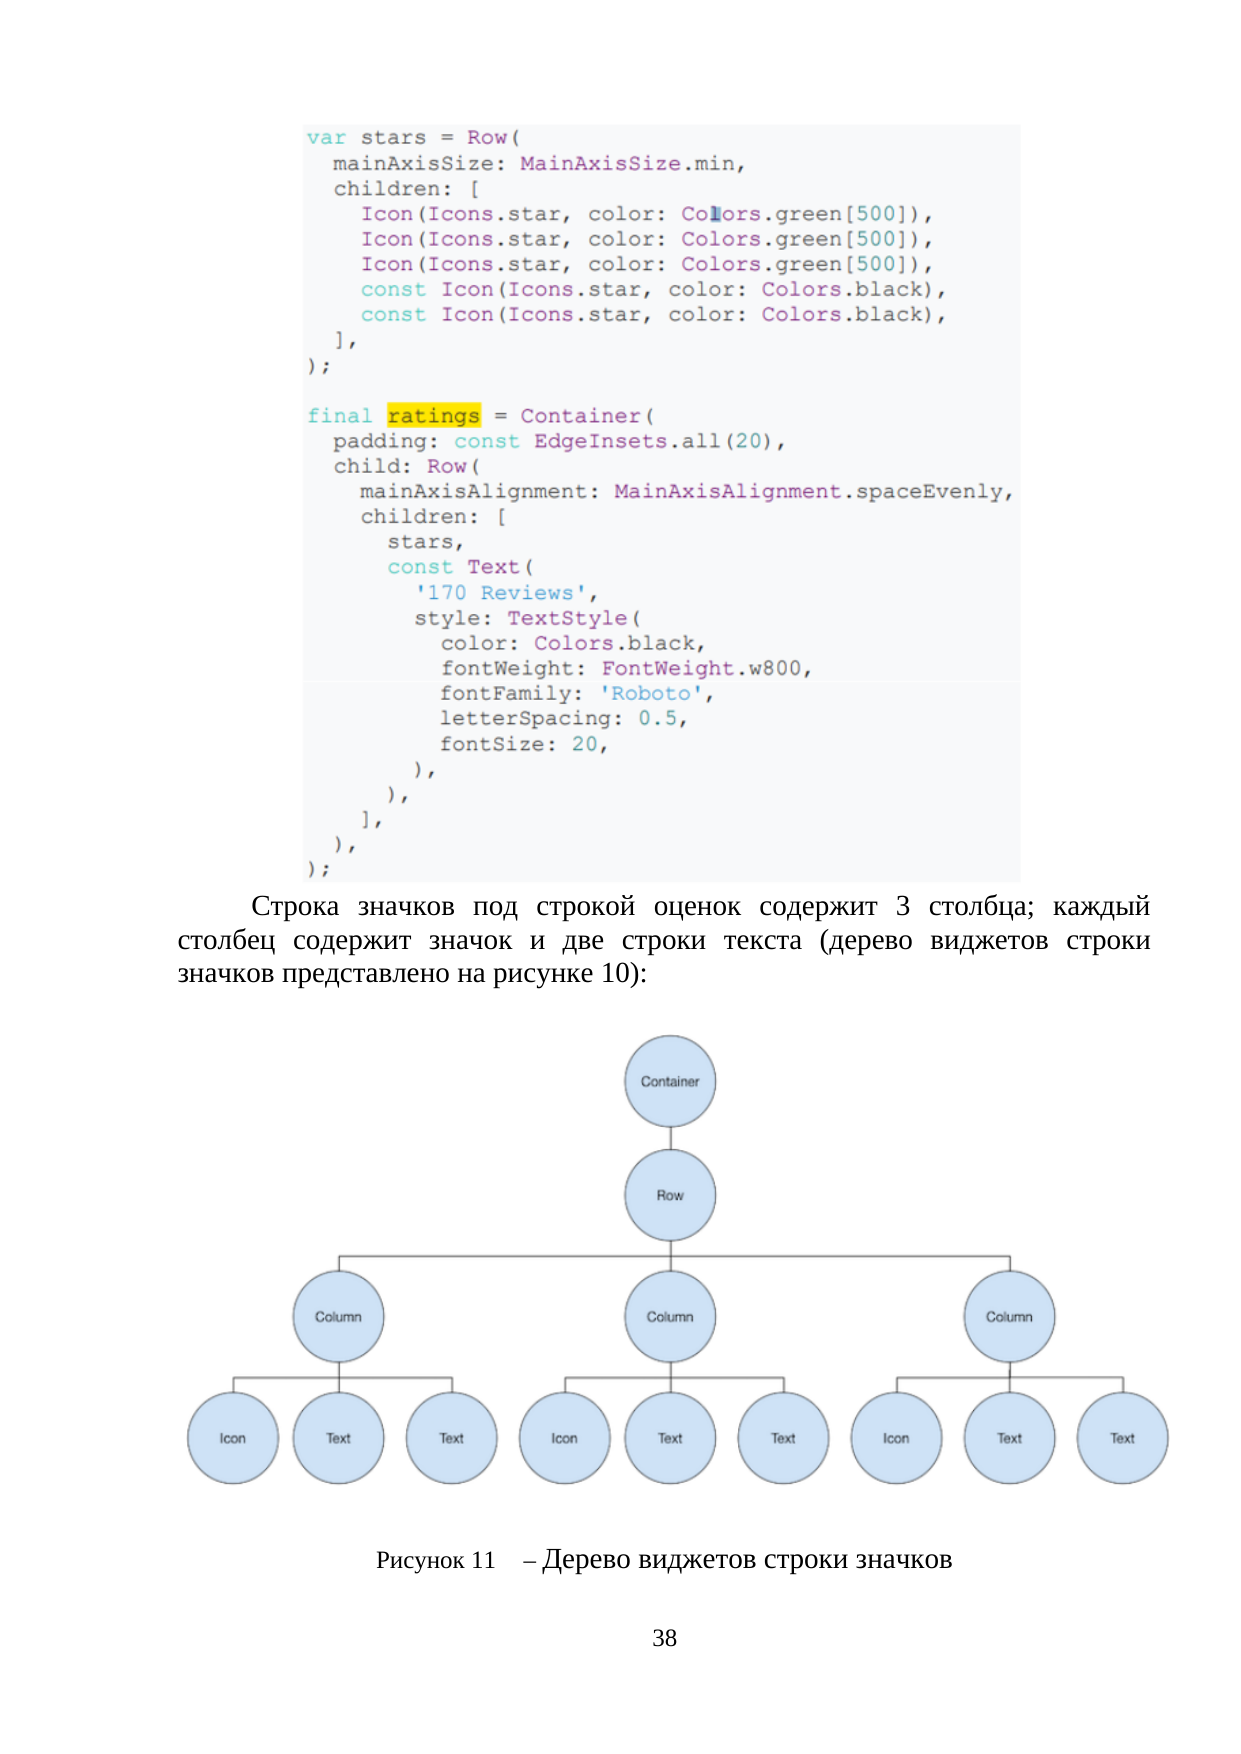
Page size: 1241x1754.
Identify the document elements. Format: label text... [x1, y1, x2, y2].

picture [177, 1012, 1179, 1519]
text Строка значков под строкой оценок содержит 3 столбца; каждый столбец содержит значок и две строки текста (дерево виджетов строки значков представлено на рисунке 10): [177, 888, 1152, 989]
picture [300, 118, 1029, 889]
text – Дерево виджетов строки значков [177, 1542, 1152, 1575]
